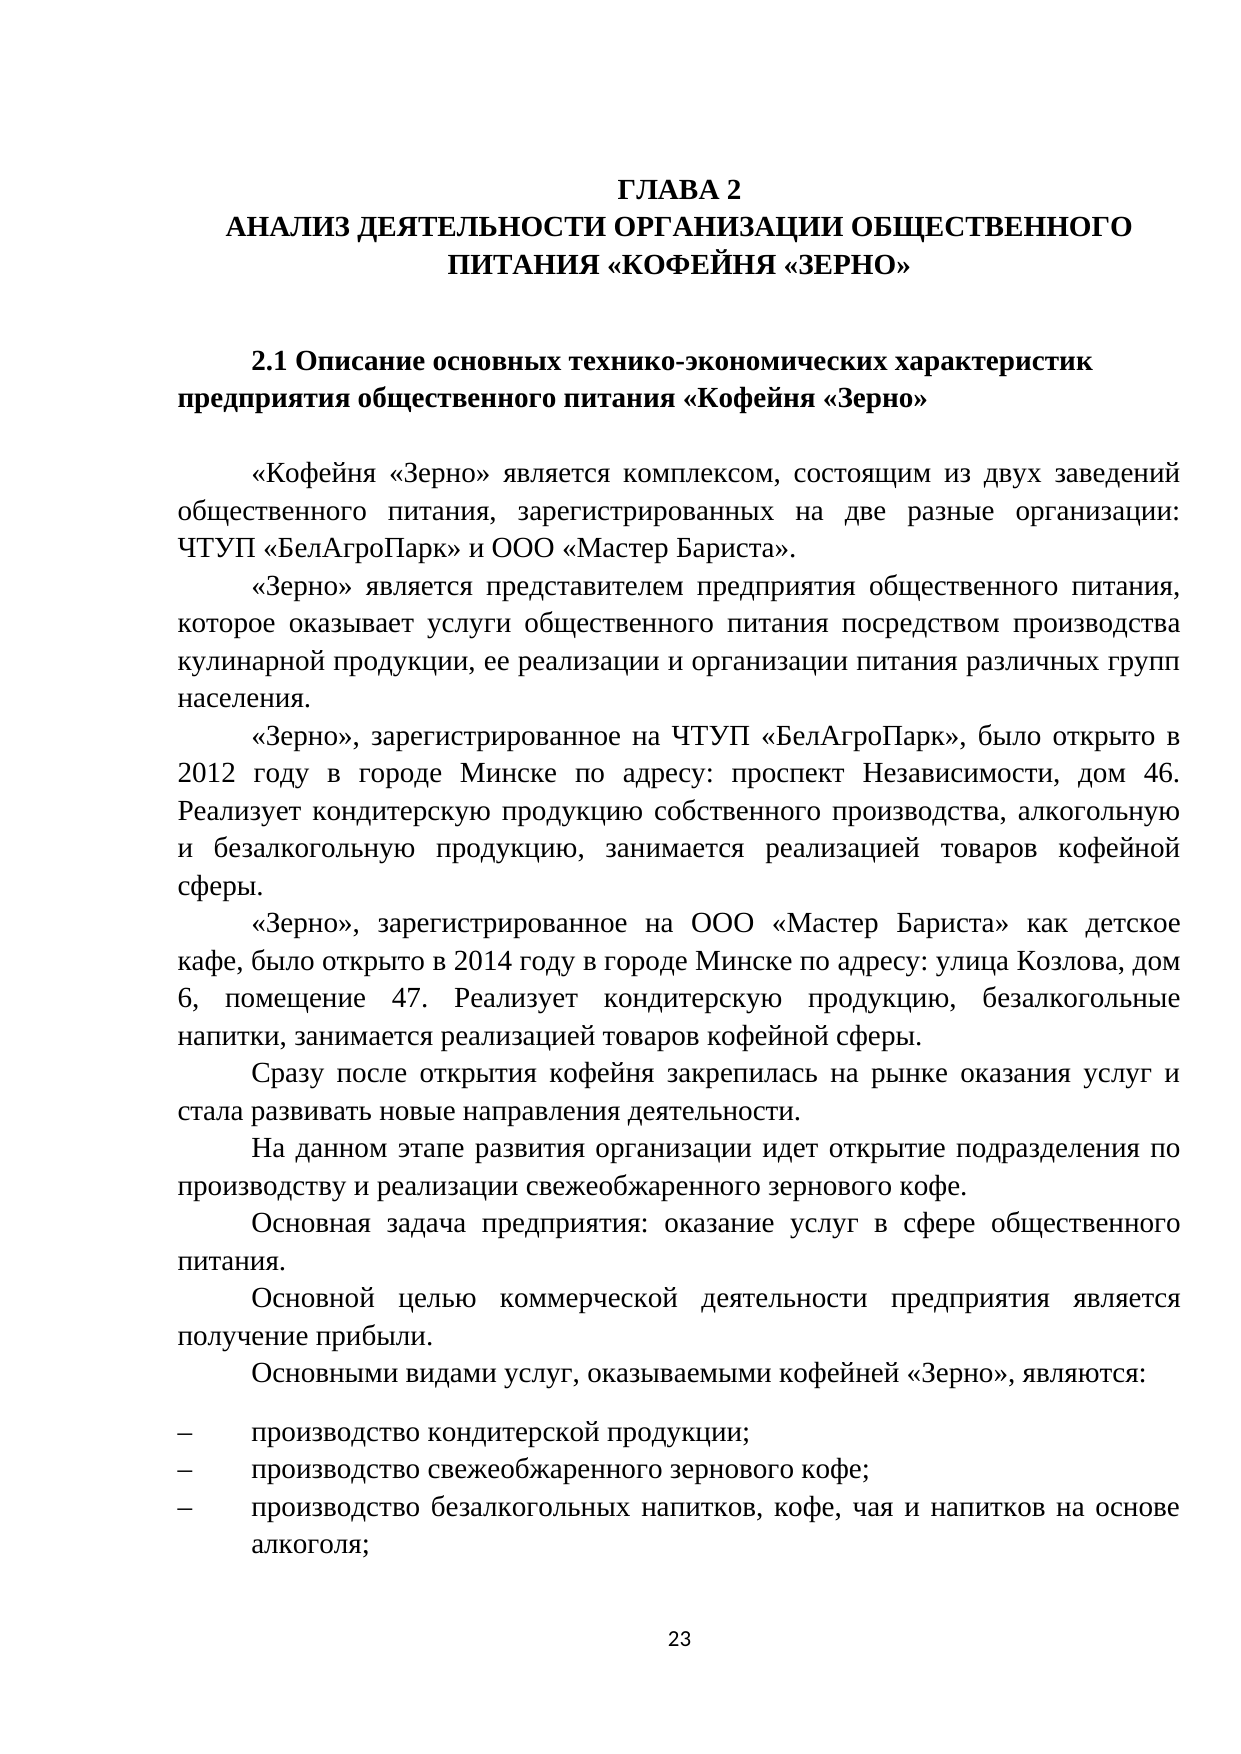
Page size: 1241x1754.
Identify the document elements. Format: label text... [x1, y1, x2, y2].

text Основными видами услуг, оказываемыми кофейней «Зерно», являются: [177, 1351, 1181, 1389]
list производство безалкогольных напитков, кофе, чая и напитков на основе алкоголя; [177, 1485, 1181, 1560]
text «Зерно» является представителем предприятия общественного питания, которое оказывает услуги общественного питания посредством производства кулинарной продукции, ее реализации и организации питания различных групп населения. [177, 564, 1181, 714]
list производство свежеобжаренного зернового кофе; [177, 1447, 1181, 1485]
text «Зерно», зарегистрированное на ЧТУП «БелАгроПарк», было открыто в 2012 году в городе Минске по адресу: проспект Независимости, дом 46. Реализует кондитерскую продукцию собственного производства, алкогольную и безалкогольную продукцию, занимается реализацией товаров кофейной сферы. [177, 714, 1181, 901]
subtitle АНАЛИЗ ДЕЯТЕЛЬНОСТИ ОРГАНИЗАЦИИ ОБЩЕСТВЕННОГО ПИТАНИЯ «КОФЕЙНЯ «ЗЕРНО» [177, 206, 1181, 281]
text Основной целью коммерческой деятельности предприятия является получение прибыли. [177, 1276, 1181, 1351]
text «Зерно», зарегистрированное на ООО «Мастер Бариста» как детское кафе, было открыто в 2014 году в городе Минске по адресу: улица Козлова, дом 6, помещение 47. Реализует кондитерскую продукцию, безалкогольные напитки, занимается реализацией товаров кофейной сферы. [177, 901, 1181, 1051]
subtitle 2.1 Описание основных технико-экономических характеристик предприятия общественного питания «Кофейня «Зерно» [177, 339, 1181, 414]
subtitle ГЛАВА 2 [177, 168, 1181, 206]
list производство кондитерской продукции; [177, 1410, 1181, 1447]
text «Кофейня «Зерно» является комплексом, состоящим из двух заведений общественного питания, зарегистрированных на две разные организации: ЧТУП «БелАгроПарк» и ООО «Мастер Бариста». [177, 451, 1181, 564]
text Основная задача предприятия: оказание услуг в сфере общественного питания. [177, 1201, 1181, 1276]
text Сразу после открытия кофейня закрепилась на рынке оказания услуг и стала развивать новые направления деятельности. [177, 1051, 1181, 1126]
text На данном этапе развития организации идет открытие подразделения по производству и реализации свежеобжаренного зернового кофе. [177, 1126, 1181, 1201]
